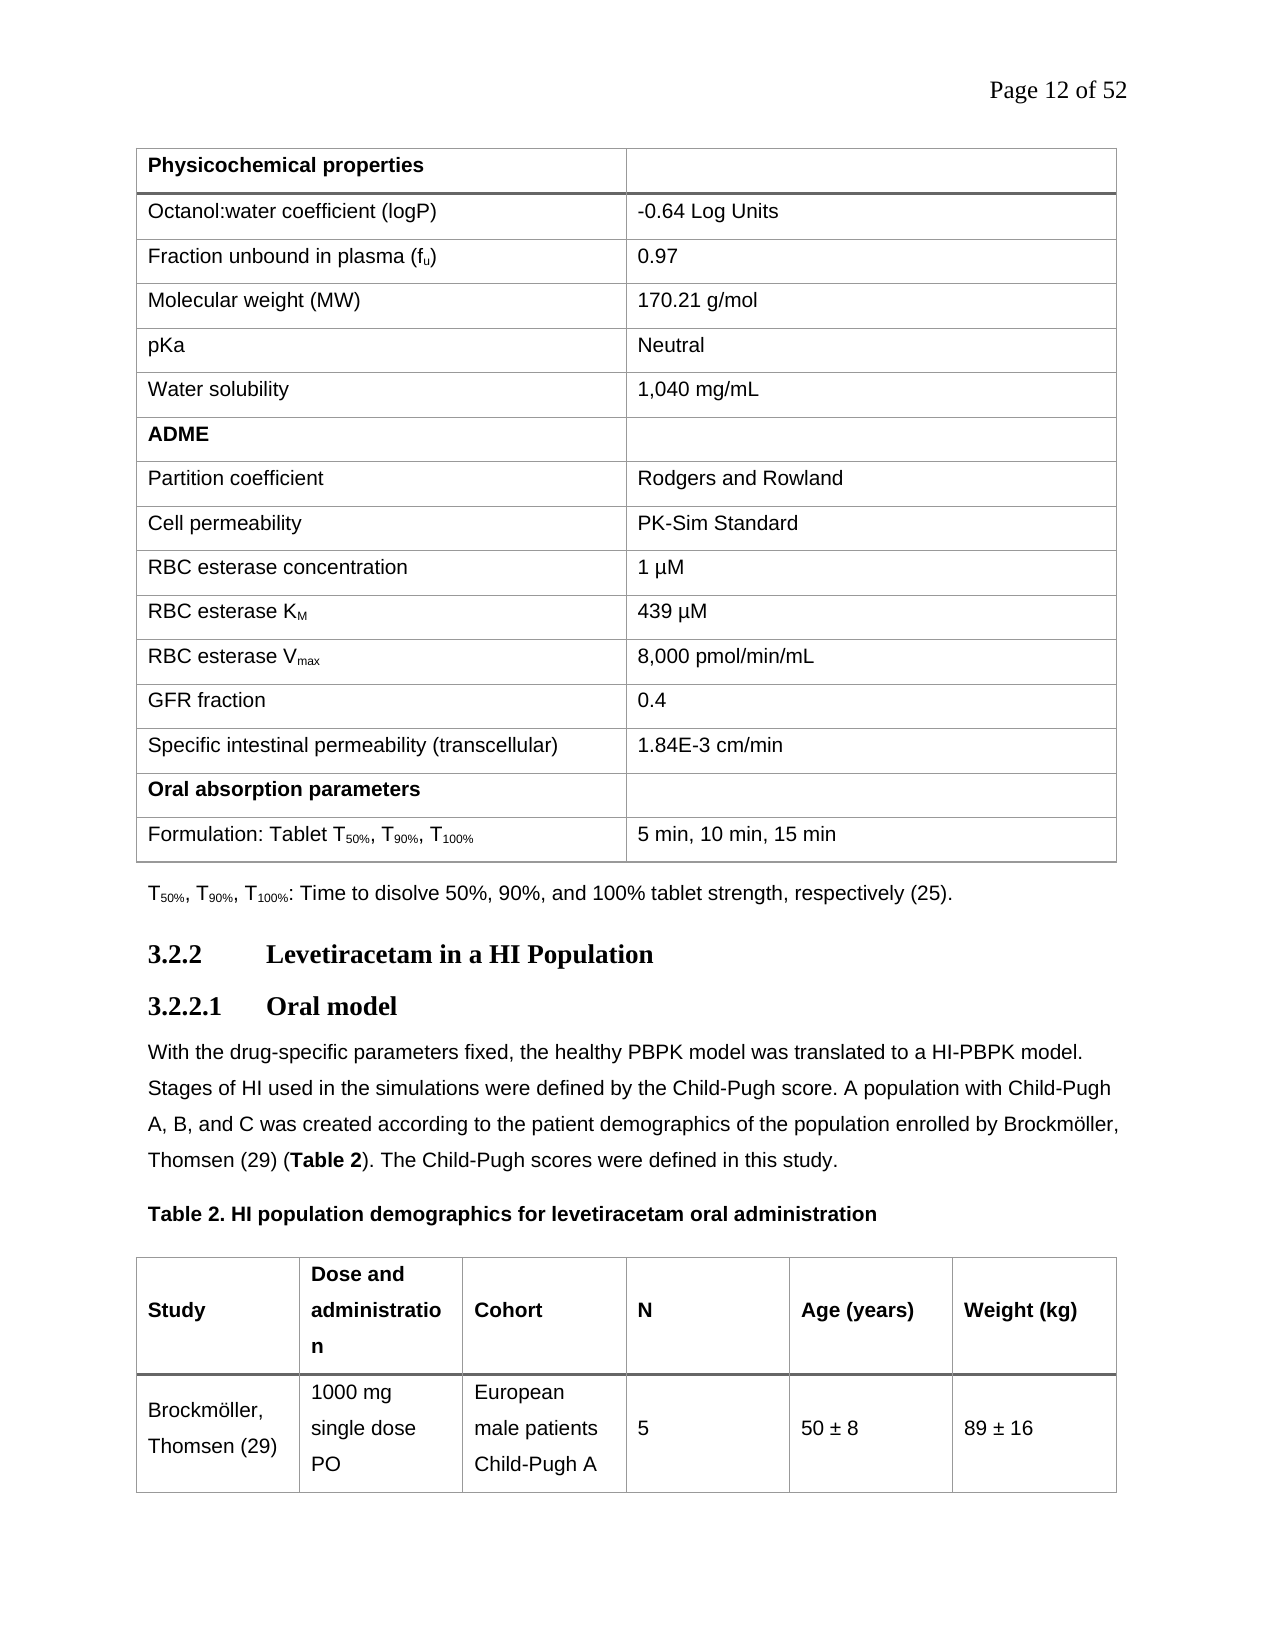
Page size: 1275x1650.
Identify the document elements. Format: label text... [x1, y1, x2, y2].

table_cell 439 µM [627, 596, 1116, 639]
table_cell Molecular weight (MW) [137, 284, 626, 328]
table_cell 5 min, 10 min, 15 min [627, 818, 1116, 861]
table_cell 1 µM [627, 551, 1116, 594]
table_cell Brockmöller, Thomsen (29) [137, 1376, 299, 1492]
table_header [627, 149, 1116, 192]
table_header Dose and administration [300, 1258, 462, 1373]
table_cell 0.97 [627, 240, 1116, 283]
table_cell RBC esterase concentration [137, 551, 626, 594]
table_cell 89 ± 16 [953, 1376, 1116, 1492]
table_cell Neutral [627, 329, 1116, 372]
table_cell Fraction unbound in plasma (fu) [137, 240, 626, 283]
table_header N [627, 1258, 789, 1373]
table_cell 50 ± 8 [790, 1376, 952, 1492]
table_cell PK-Sim Standard [627, 507, 1116, 550]
table_cell RBC esterase KM [137, 596, 626, 639]
table_header Study [137, 1258, 299, 1373]
table_cell Partition coefficient [137, 462, 626, 506]
table_cell GFR fraction [137, 685, 626, 728]
text With the drug-specific parameters fixed, the healthy PBPK model was translated to a HI-PBPK model. Stages of HI used in the simulations were defined by the Child-Pugh score. A population with Child-Pugh A, B, and C was created according to the patient demographics of the population enrolled by Brockmöller, Thomsen (29) (Table 2). The Child-Pugh scores were defined in this study. [148, 1040, 1127, 1172]
table_cell 0.4 [627, 685, 1116, 728]
table_cell pKa [137, 329, 626, 372]
table_header Physicochemical properties [137, 149, 626, 192]
table_cell Specific intestinal permeability (transcellular) [137, 729, 626, 772]
table_cell [627, 774, 1116, 817]
table_cell [627, 418, 1116, 461]
table_cell Formulation: Tablet T50%, T90%, T100% [137, 818, 626, 861]
table_header Age (years) [790, 1258, 952, 1373]
table_cell 8,000 pmol/min/mL [627, 640, 1116, 683]
table_cell European male patients Child-Pugh A [463, 1376, 626, 1492]
table_cell 1.84E-3 cm/min [627, 729, 1116, 772]
text T50%, T90%, T100%: Time to disolve 50%, 90%, and 100% tablet strength, respectively (25). [148, 881, 1127, 905]
table_cell Rodgers and Rowland [627, 462, 1116, 506]
table_cell Octanol:water coefficient (logP) [137, 195, 626, 239]
table_header Weight (kg) [953, 1258, 1116, 1373]
table_cell Cell permeability [137, 507, 626, 550]
text Table 2. HI population demographics for levetiracetam oral administration [148, 1202, 1127, 1226]
table_cell 5 [627, 1376, 789, 1492]
table_cell RBC esterase Vmax [137, 640, 626, 683]
table_header Cohort [463, 1258, 626, 1373]
table_cell Water solubility [137, 373, 626, 417]
subtitle Oral model [148, 990, 1127, 1021]
table_cell -0.64 Log Units [627, 195, 1116, 239]
table_cell 1000 mg single dose PO [300, 1376, 462, 1492]
table_cell Oral absorption parameters [137, 774, 626, 817]
table_cell ADME [137, 418, 626, 461]
table_cell 170.21 g/mol [627, 284, 1116, 328]
subtitle Levetiracetam in a HI Population [148, 938, 1127, 969]
table_cell 1,040 mg/mL [627, 373, 1116, 417]
